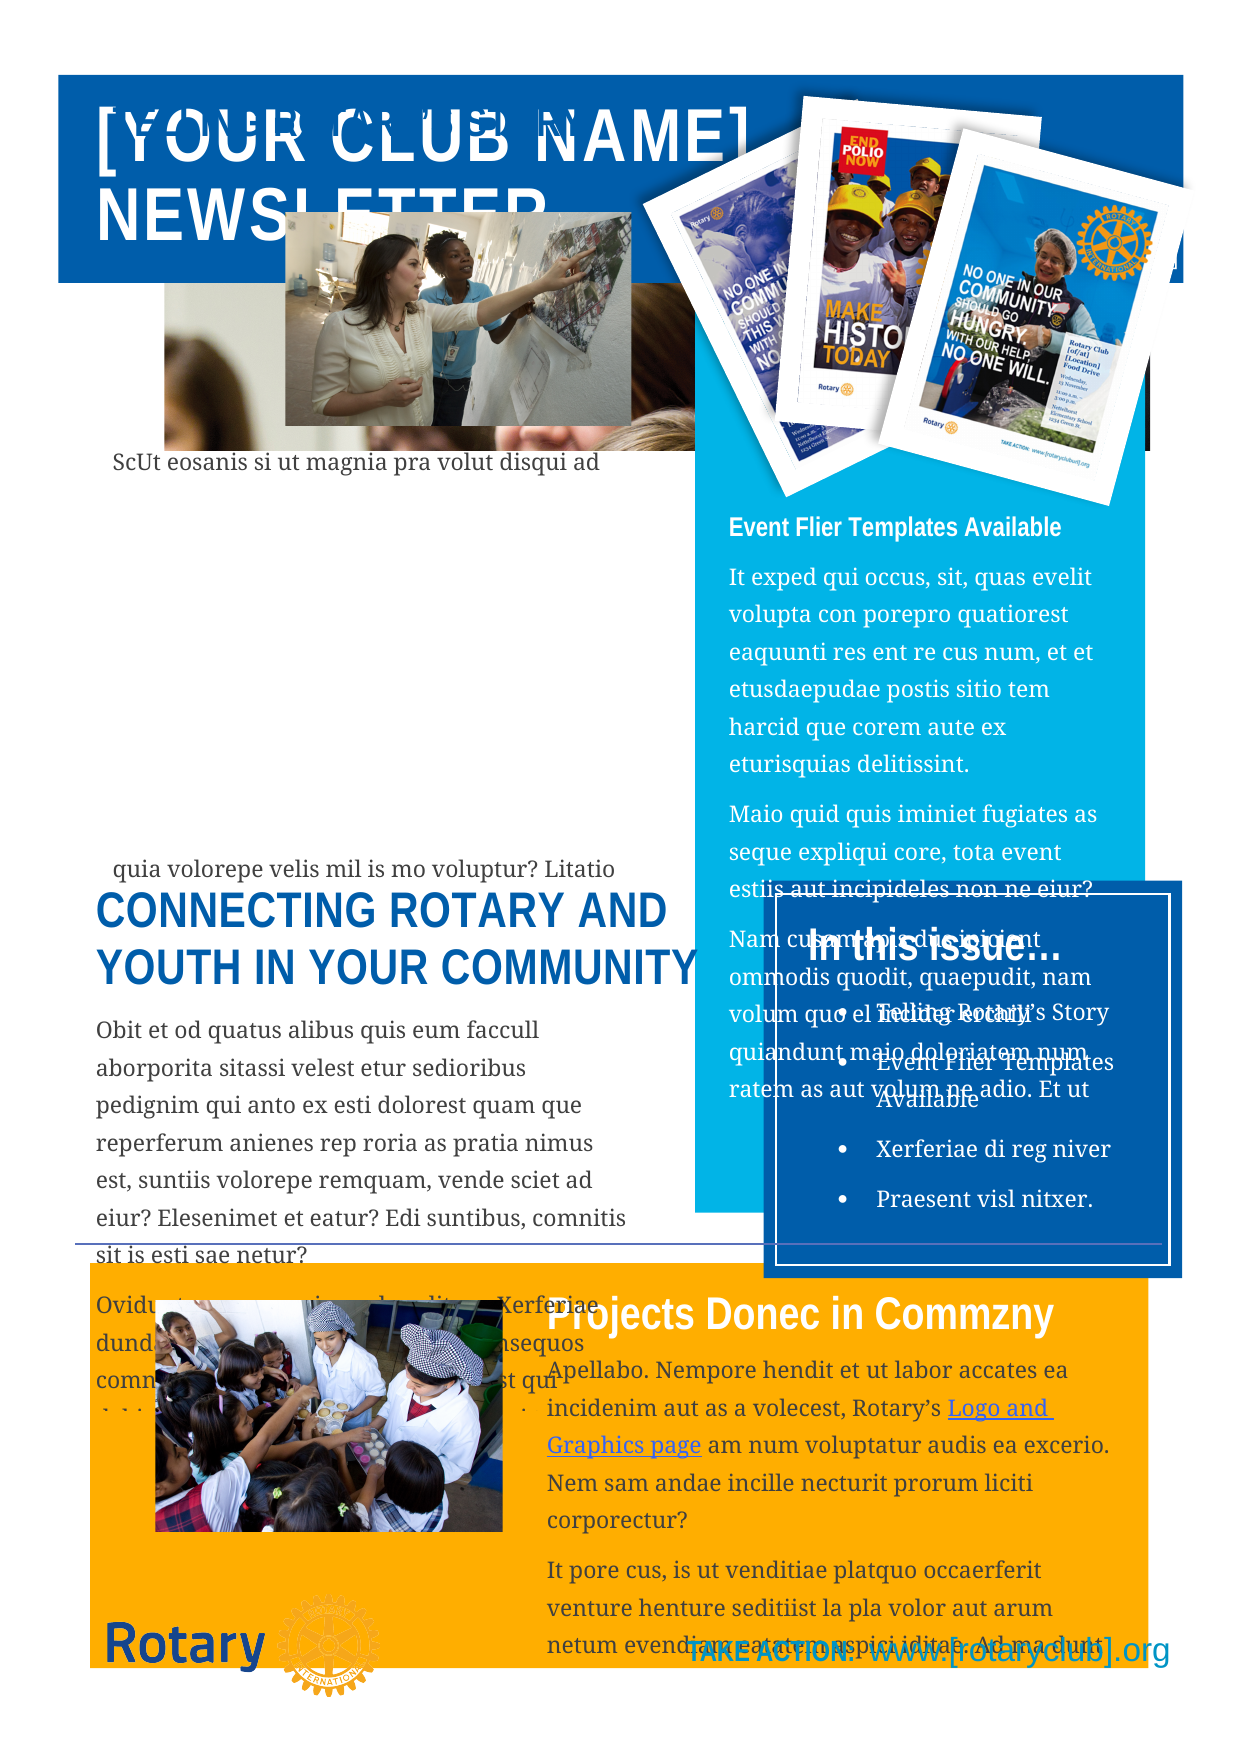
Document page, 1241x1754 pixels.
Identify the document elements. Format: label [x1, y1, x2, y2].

picture [155, 1300, 503, 1532]
picture [1145, 359, 1150, 451]
picture [905, 155, 1168, 480]
picture [107, 1594, 380, 1697]
picture [672, 152, 874, 468]
picture [164, 212, 695, 451]
picture [989, 134, 1019, 142]
picture [798, 119, 962, 410]
